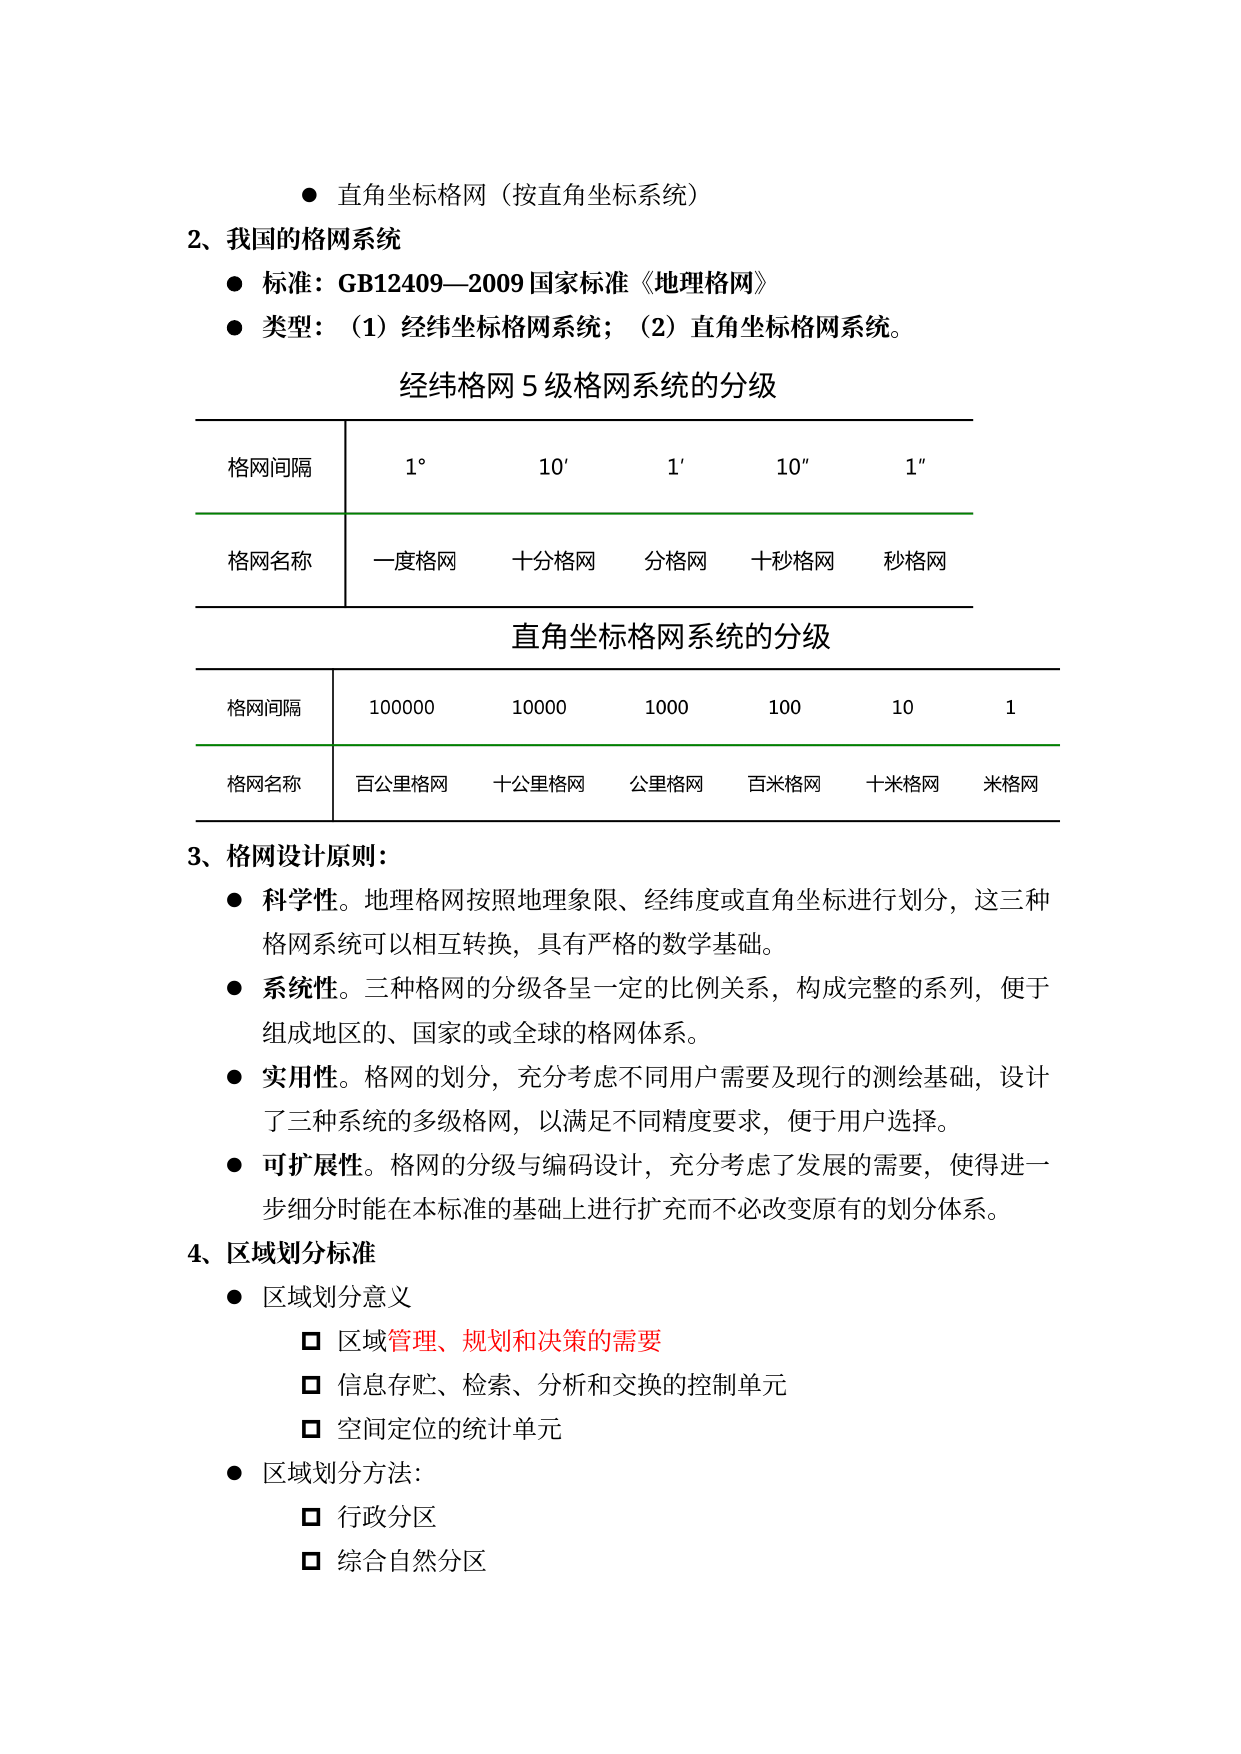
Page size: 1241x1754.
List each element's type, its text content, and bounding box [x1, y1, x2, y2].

picture [195, 668, 1060, 823]
list 类型：（1）经纬坐标格网系统；（2）直角坐标格网系统。 [225, 304, 1053, 348]
list 行政分区 [300, 1494, 1053, 1538]
list 综合自然分区 [300, 1538, 1053, 1582]
text 3、格网设计原则： [187, 833, 1053, 877]
text 4、区域划分标准 [187, 1229, 1053, 1273]
list 区域划分方法： [225, 1450, 1053, 1494]
list 可扩展性。格网的分级与编码设计，充分考虑了发展的需要，使得进一步细分时能在本标准的基础上进行扩充而不必改变原有的划分体系。 [225, 1141, 1053, 1229]
list 区域管理、规划和决策的需要 [300, 1318, 1053, 1362]
list 标准：GB12409—2009国家标准《地理格网》 [225, 260, 1053, 304]
text 2、我国的格网系统 [187, 216, 1053, 260]
picture [195, 419, 974, 609]
list 直角坐标格网（按直角坐标系统） [300, 172, 1053, 216]
list 空间定位的统计单元 [300, 1406, 1053, 1450]
list 科学性。地理格网按照地理象限、经纬度或直角坐标进行划分，这三种格网系统可以相互转换，具有严格的数学基础。 [225, 877, 1053, 965]
list 区域划分意义 [225, 1273, 1053, 1318]
list 系统性。三种格网的分级各呈一定的比例关系，构成完整的系列，便于组成地区的、国家的或全球的格网体系。 [225, 965, 1053, 1053]
list 信息存贮、检索、分析和交换的控制单元 [300, 1362, 1053, 1406]
list 实用性。格网的划分，充分考虑不同用户需要及现行的测绘基础，设计了三种系统的多级格网，以满足不同精度要求，便于用户选择。 [225, 1053, 1053, 1141]
